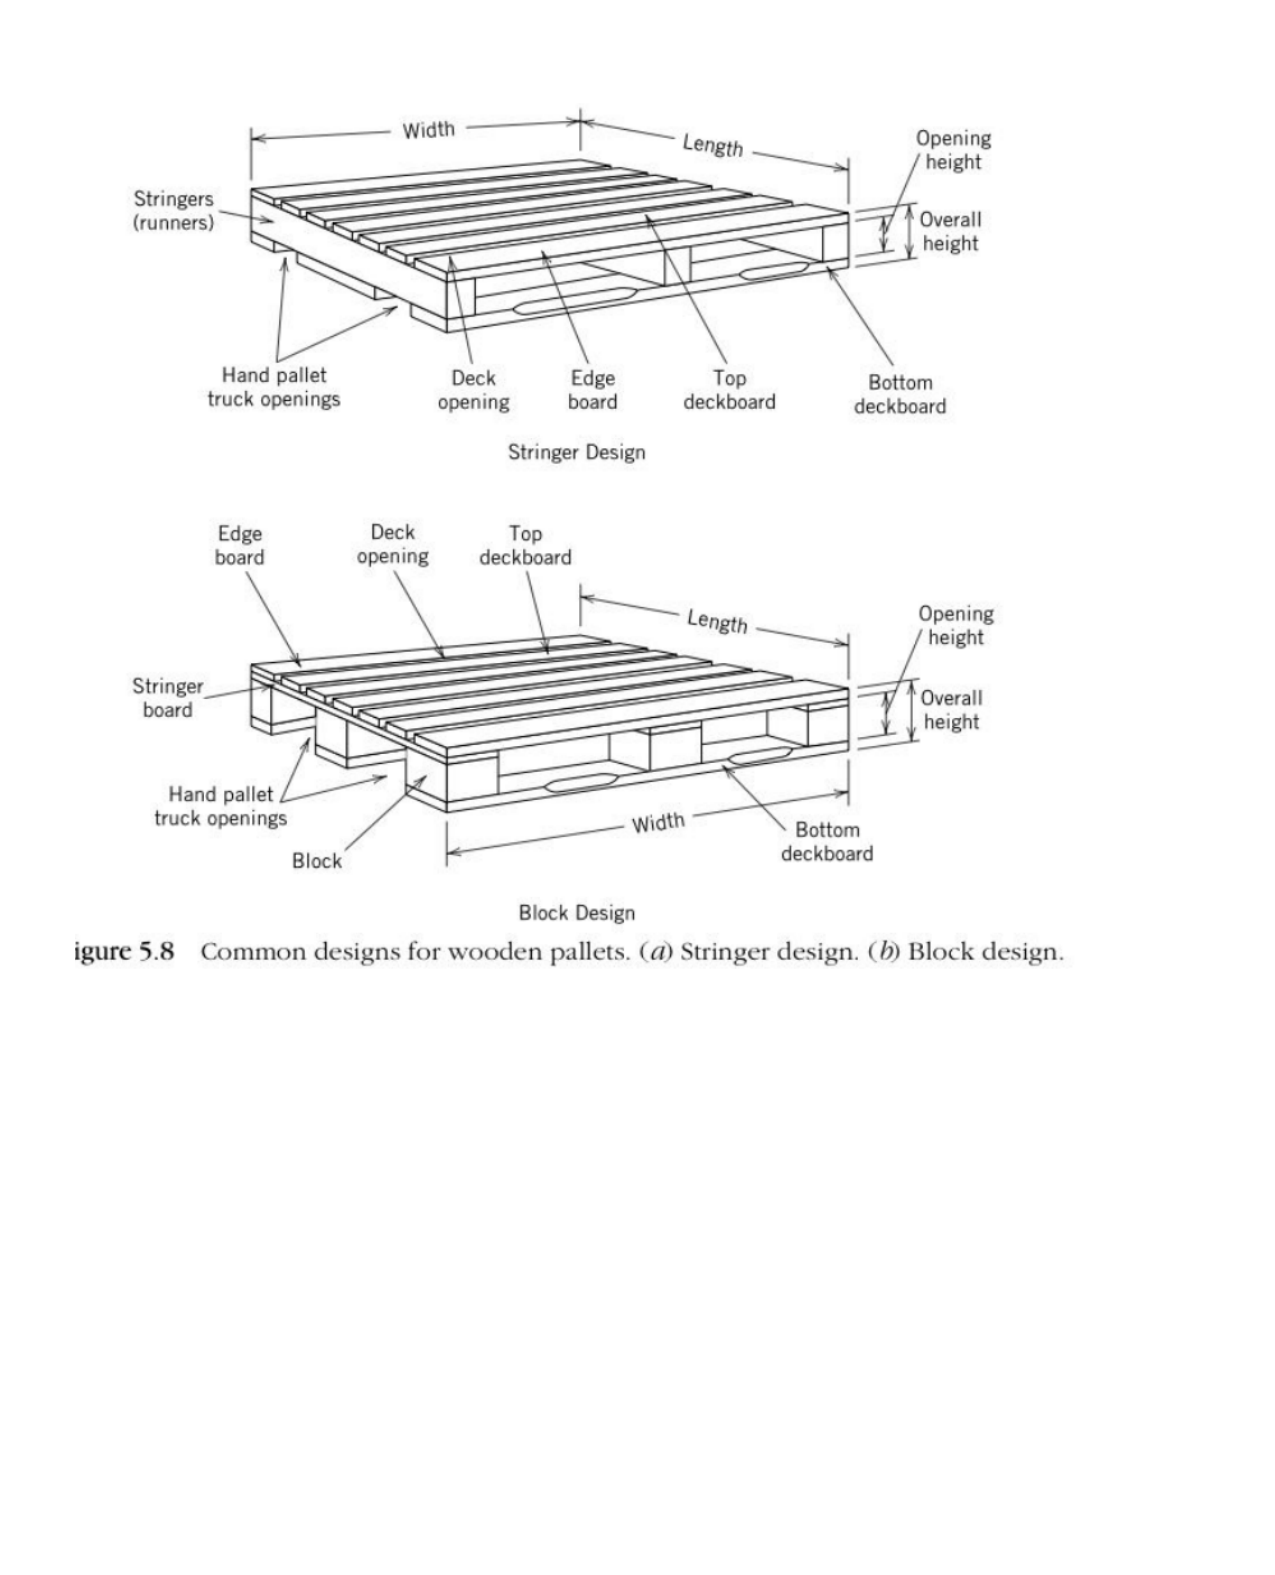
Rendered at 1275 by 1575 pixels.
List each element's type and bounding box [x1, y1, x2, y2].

picture [75, 75, 1103, 979]
